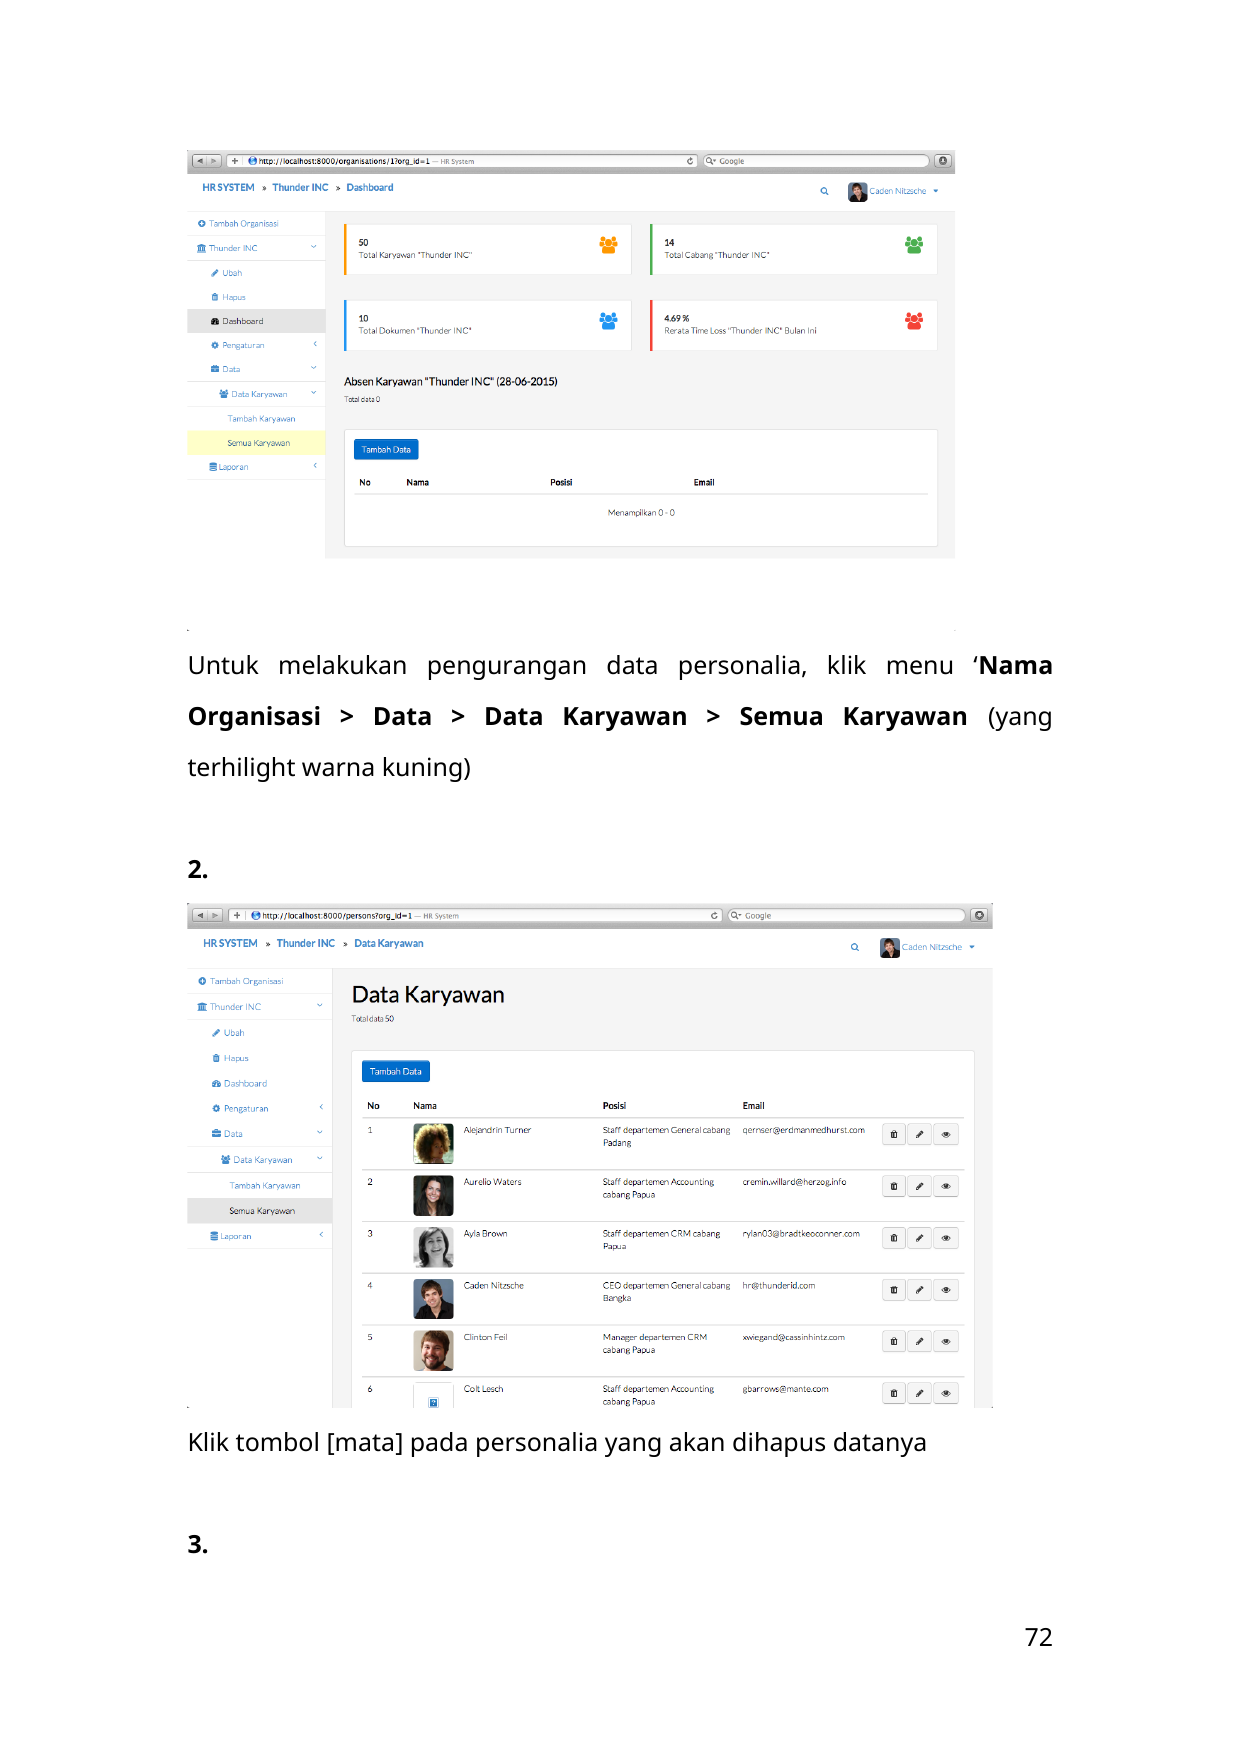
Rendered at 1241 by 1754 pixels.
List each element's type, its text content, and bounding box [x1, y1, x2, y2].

picture [187, 150, 955, 631]
text Untuk melakukan pengurangan data personalia, klik menu ‘Nama Organisasi > Data > Data Karyawan > Semua Karyawan (yang terhilight warna kuning) [187, 648, 1053, 784]
text Klik tombol [mata] pada personalia yang akan dihapus datanya [187, 1424, 1053, 1459]
text 2. [187, 852, 1053, 886]
text 3. [187, 1527, 1053, 1561]
picture [187, 903, 993, 1408]
